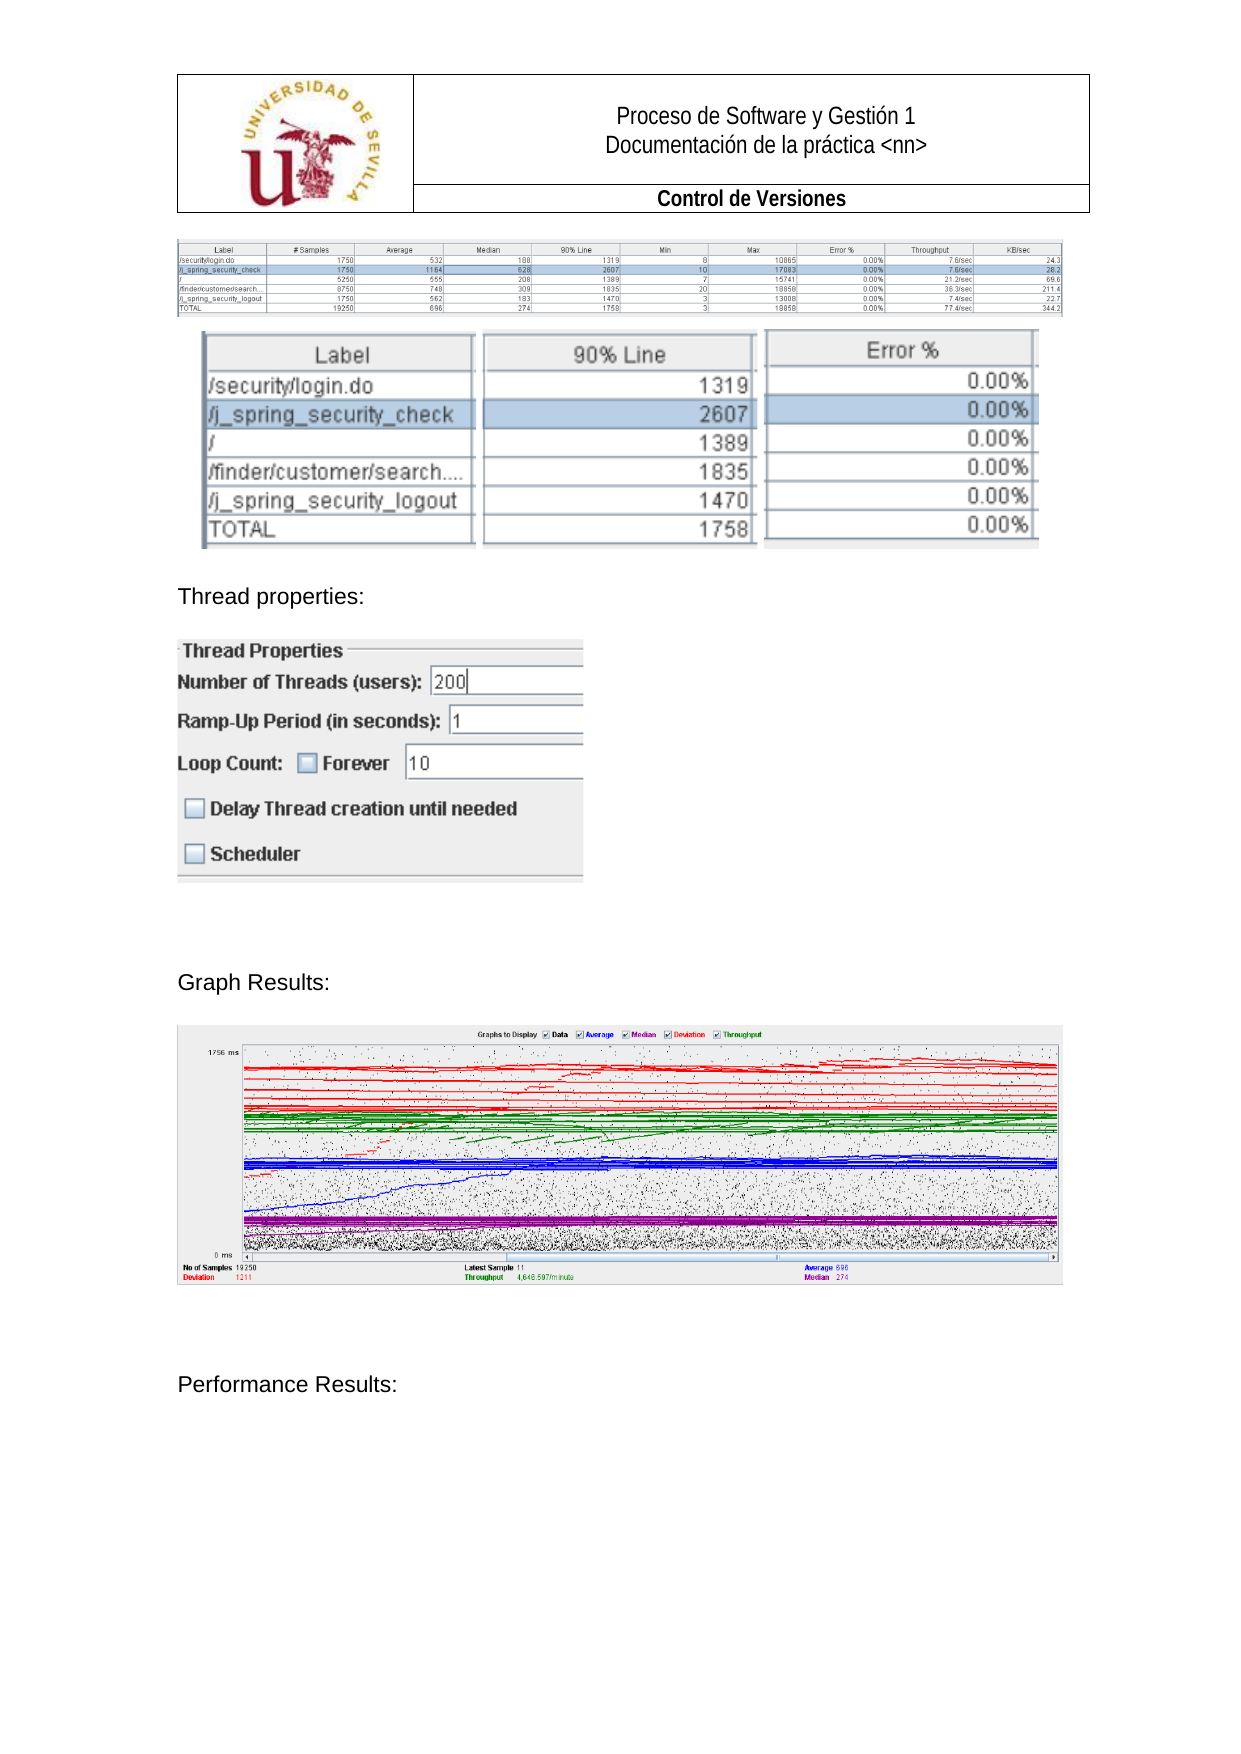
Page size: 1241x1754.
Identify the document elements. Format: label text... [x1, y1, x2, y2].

picture [201, 331, 477, 549]
picture [177, 1025, 1063, 1285]
text Thread properties: [177, 583, 1063, 609]
picture [482, 329, 758, 549]
picture [240, 79, 381, 208]
text Graph Results: [177, 969, 1063, 995]
picture [177, 239, 1063, 317]
picture [763, 329, 1039, 549]
text Performance Results: [177, 1371, 1063, 1397]
picture [177, 639, 584, 883]
